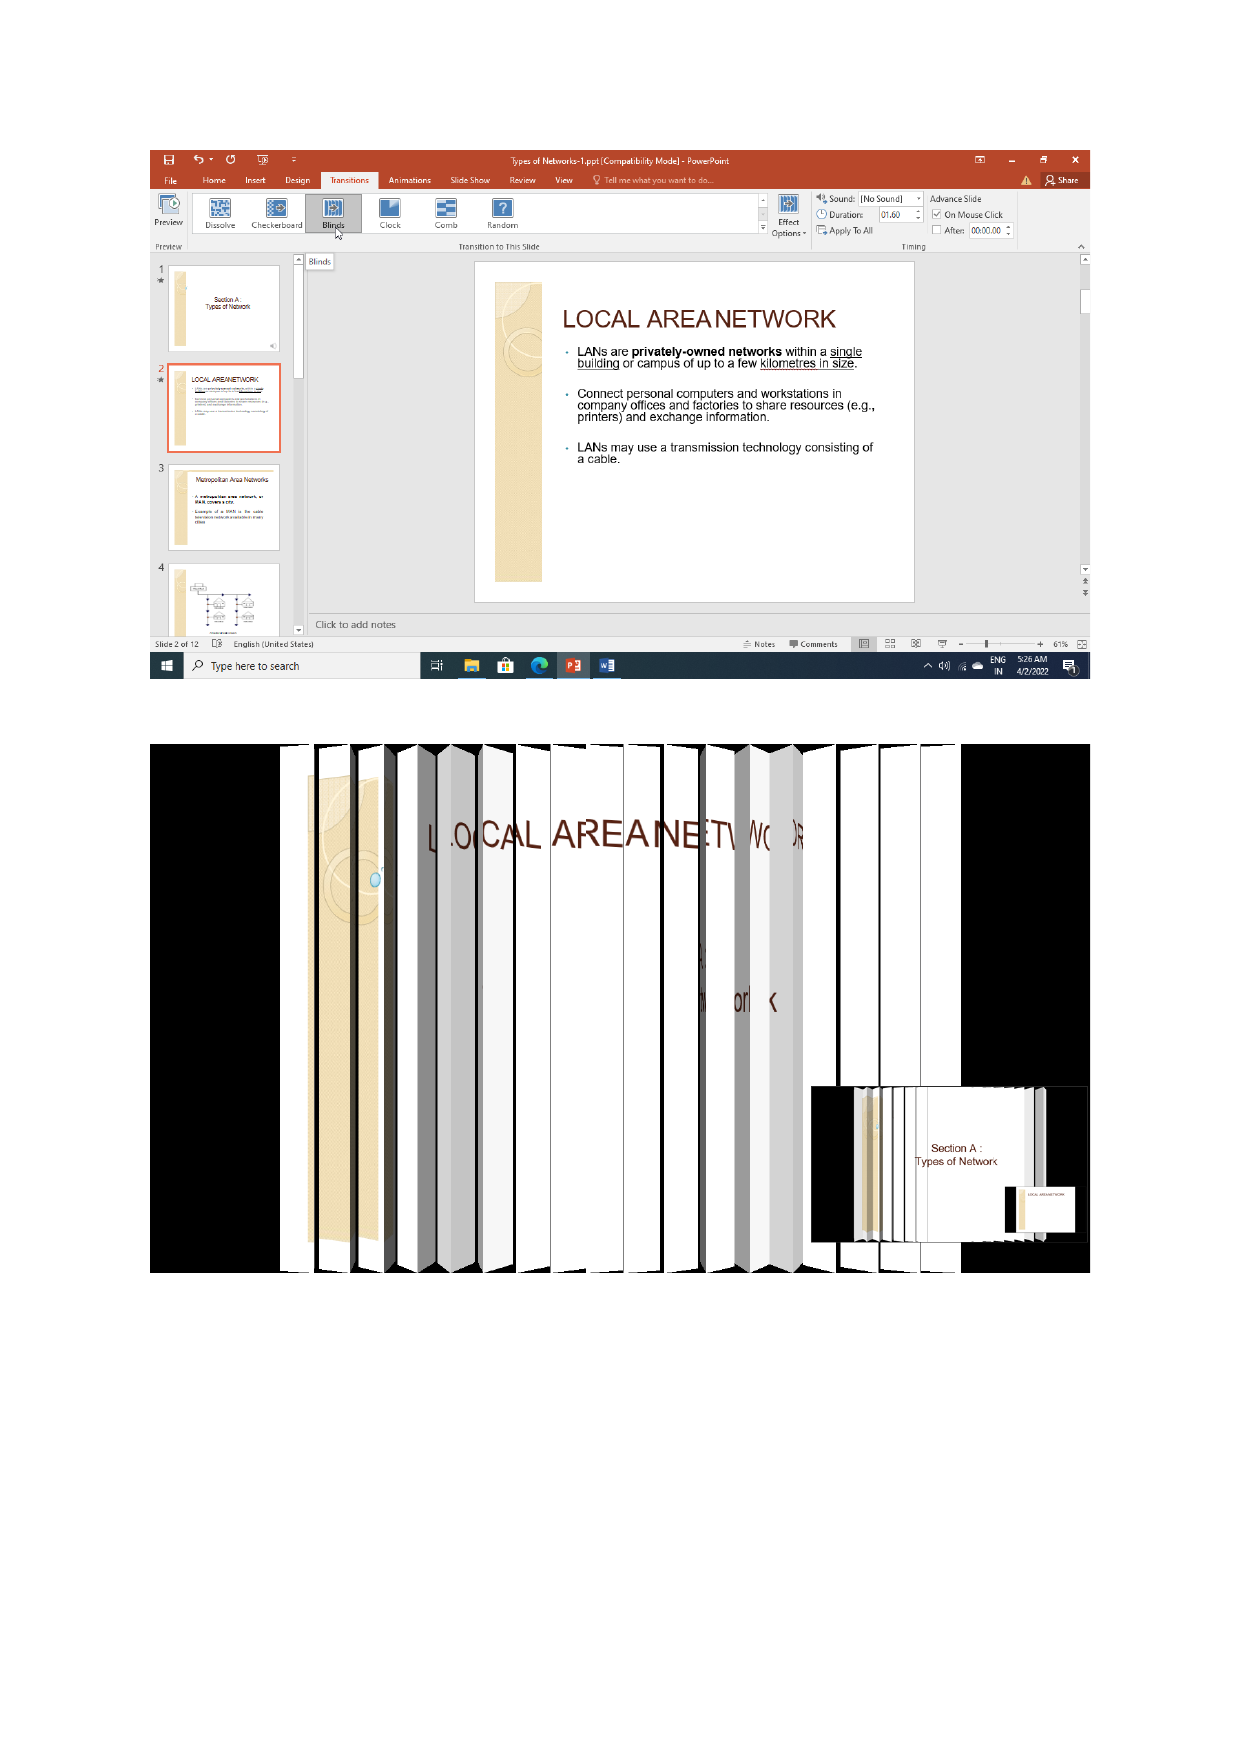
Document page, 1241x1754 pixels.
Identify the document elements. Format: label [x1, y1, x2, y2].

picture [150, 150, 1091, 679]
picture [150, 744, 1091, 1273]
